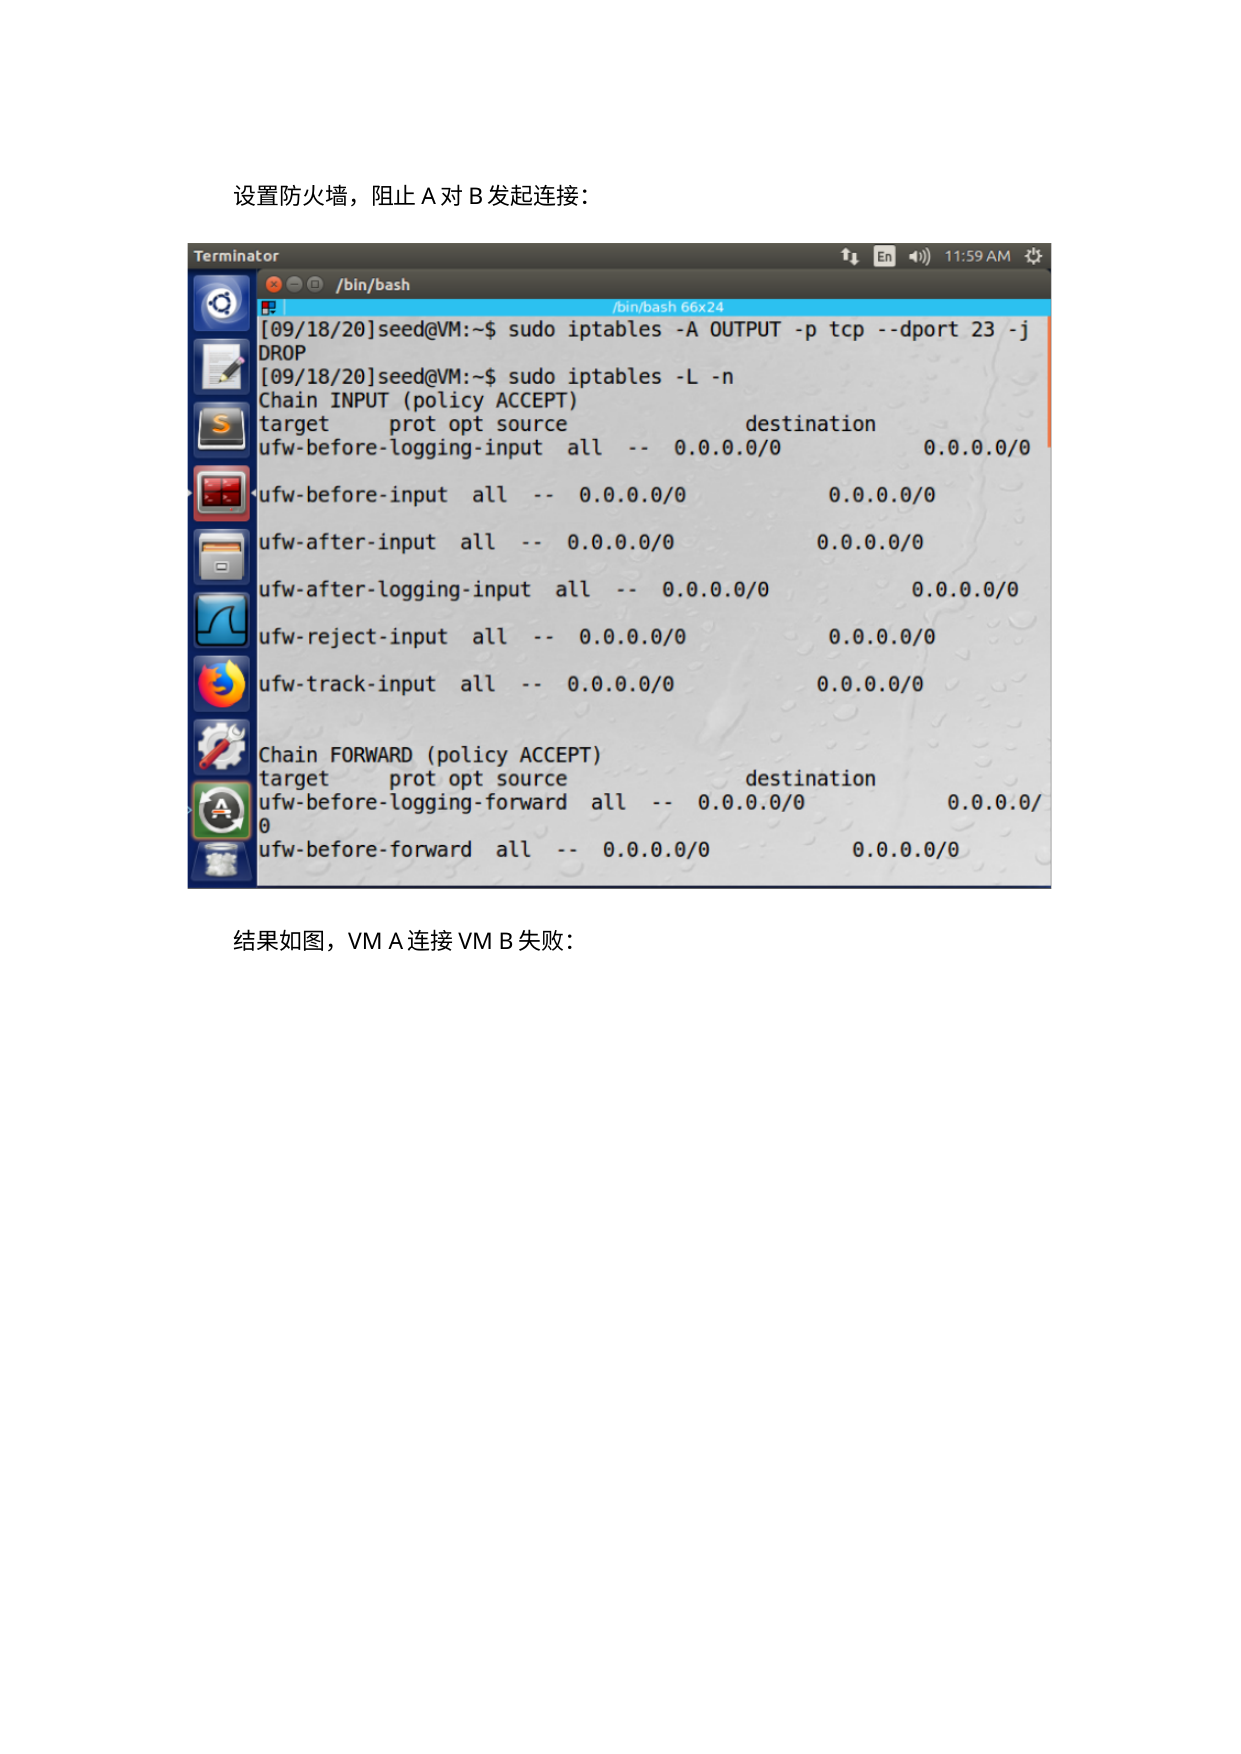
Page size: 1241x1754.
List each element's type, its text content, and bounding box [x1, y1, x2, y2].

text 设置防火墙，阻止A对B发起连接： [187, 162, 1053, 227]
picture [187, 243, 1052, 889]
text 结果如图，VM A连接VM B失败： [187, 907, 1053, 972]
